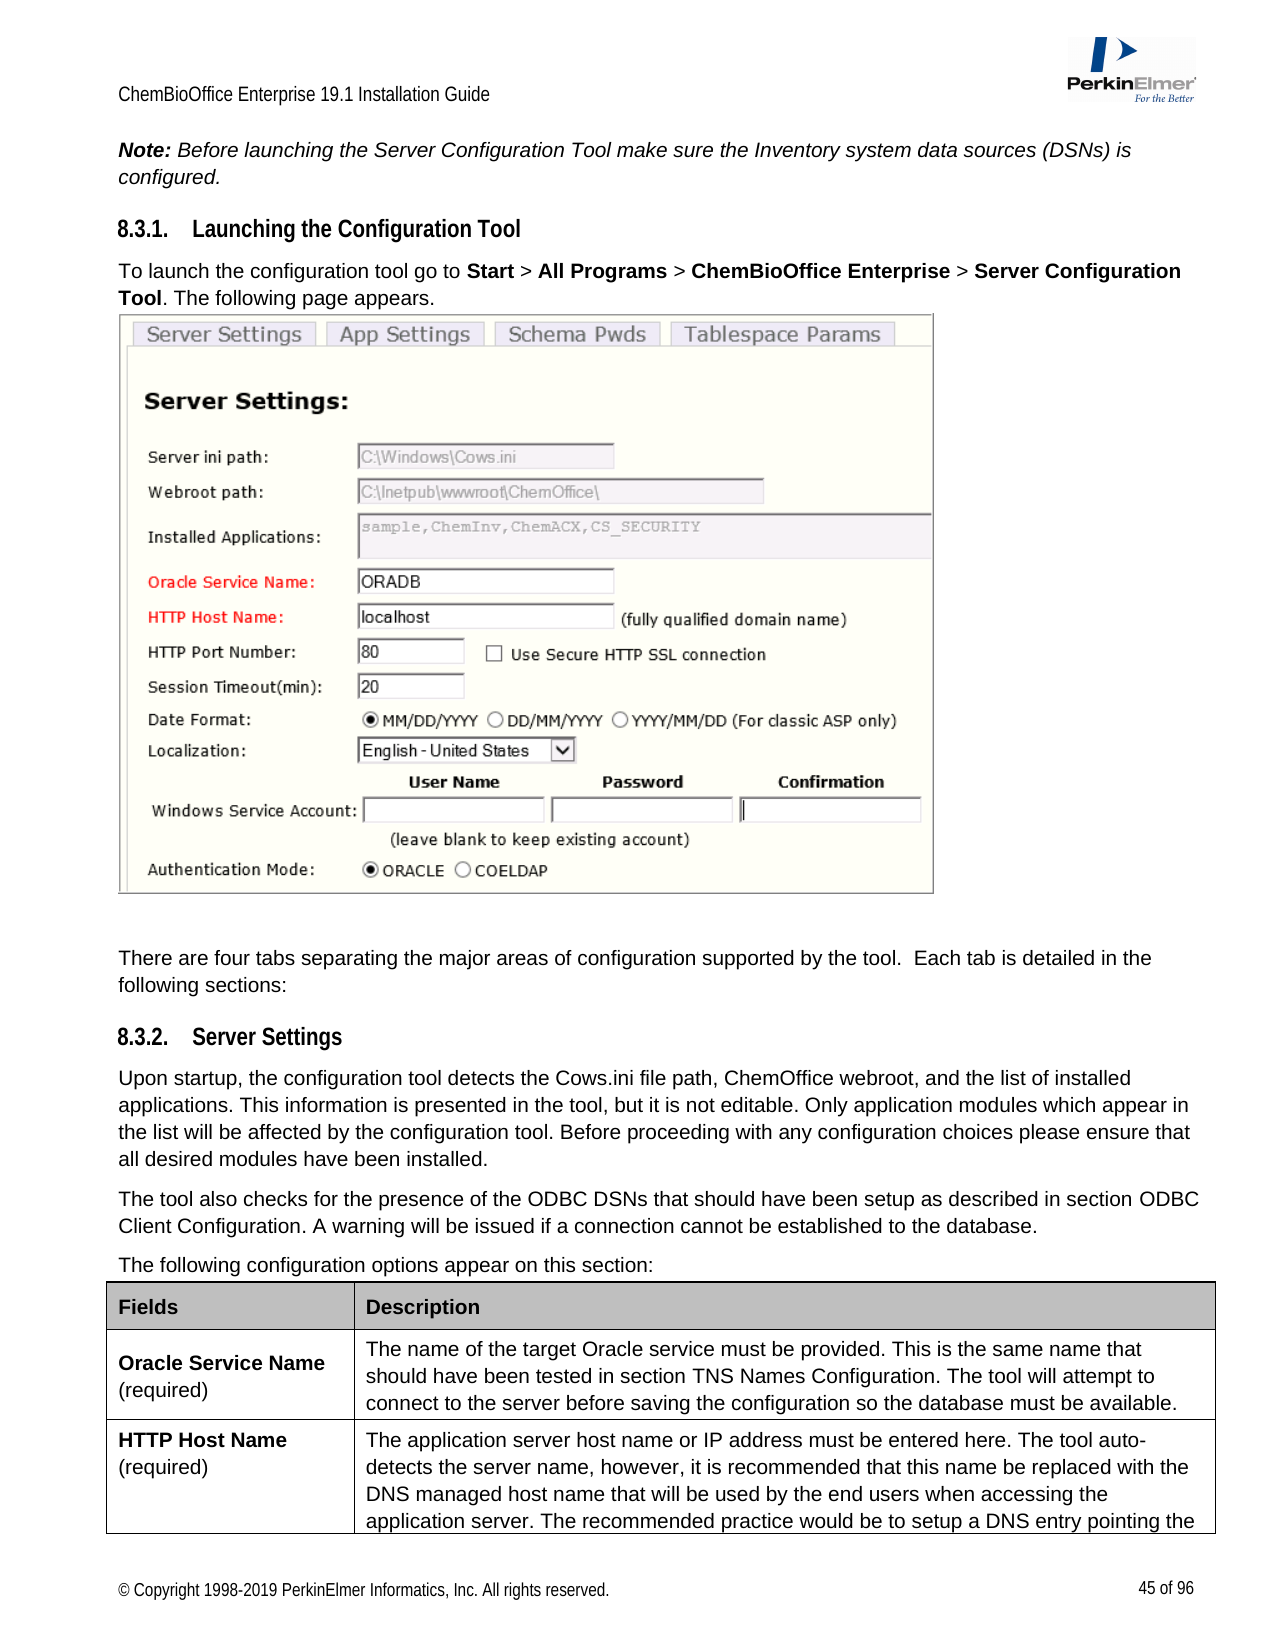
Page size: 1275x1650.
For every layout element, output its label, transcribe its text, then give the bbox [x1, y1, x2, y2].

table_header Description [355, 1283, 1215, 1329]
table_header Fields [107, 1283, 354, 1329]
text There are four tabs separating the major areas of configuration supported by the tool. Each tab is detailed in the following sections: [118, 942, 1204, 997]
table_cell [355, 1420, 1215, 1533]
table_cell Oracle Service Name (required) [107, 1330, 354, 1419]
text To launch the configuration tool go to Start > All Programs > ChemBioOffice Enterprise > Server Configuration Tool. The following page appears. [118, 255, 1204, 309]
picture [118, 313, 934, 894]
picture [1067, 37, 1197, 102]
text Upon startup, the configuration tool detects the Cows.ini file path, ChemOffice webroot, and the list of installed applications. This information is presented in the tool, but it is not editable. Only application modules which appear in the list will be affected by the configuration tool. Before proceeding with any configuration choices please ensure that all desired modules have been installed. [118, 1063, 1204, 1171]
text The tool also checks for the presence of the ODBC DSNs that should have been setup as described in section ODBC Client Configuration. A warning will be issued if a connection cannot be established to the database. [118, 1183, 1204, 1238]
text Note: Before launching the Server Configuration Tool make sure the Inventory system data sources (DSNs) is configured. [118, 135, 1204, 189]
table_cell The name of the target Oracle service must be provided. This is the same name that should have been tested in section TNS Names Configuration. The tool will attempt to connect to the server before saving the configuration so the database must be available. [355, 1330, 1215, 1419]
text The following configuration options appear on this section: [118, 1250, 1204, 1277]
table_cell HTTP Host Name (required) [107, 1420, 354, 1533]
subtitle Launching the Configuration Tool [117, 214, 1204, 243]
subtitle Server Settings [117, 1022, 1204, 1050]
